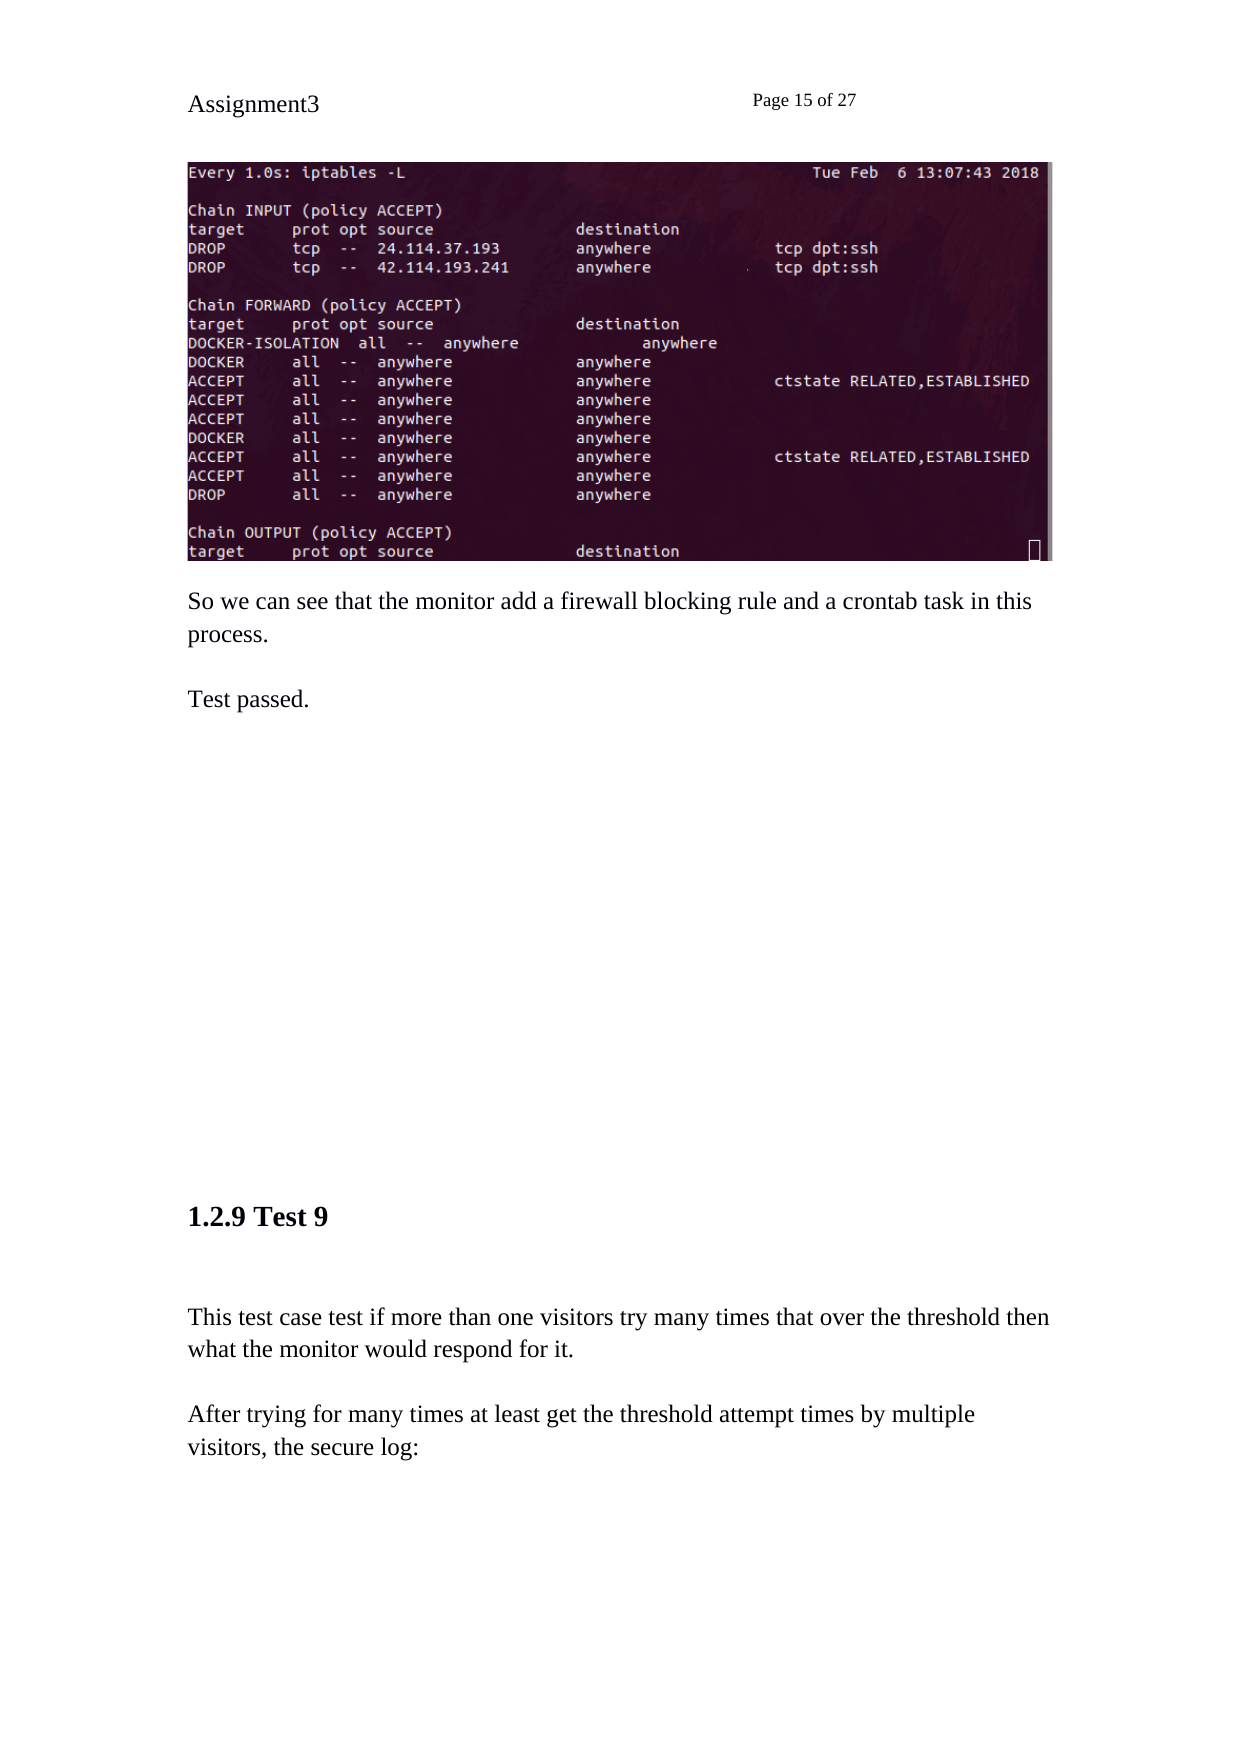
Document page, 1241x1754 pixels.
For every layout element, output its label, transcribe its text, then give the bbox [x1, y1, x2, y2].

text After trying for many times at least get the threshold attempt times by multiple visitors, the secure log: [187, 1397, 1053, 1462]
text Test passed. [187, 682, 1053, 714]
text This test case test if more than one visitors try many times that over the threshold then what the monitor would respond for it. [187, 1300, 1053, 1365]
picture [187, 162, 1053, 561]
subtitle 1.2.9 Test 9 [187, 1183, 1053, 1248]
text So we can see that the monitor add a firewall blocking rule and a crontab task in this process. [187, 584, 1053, 649]
